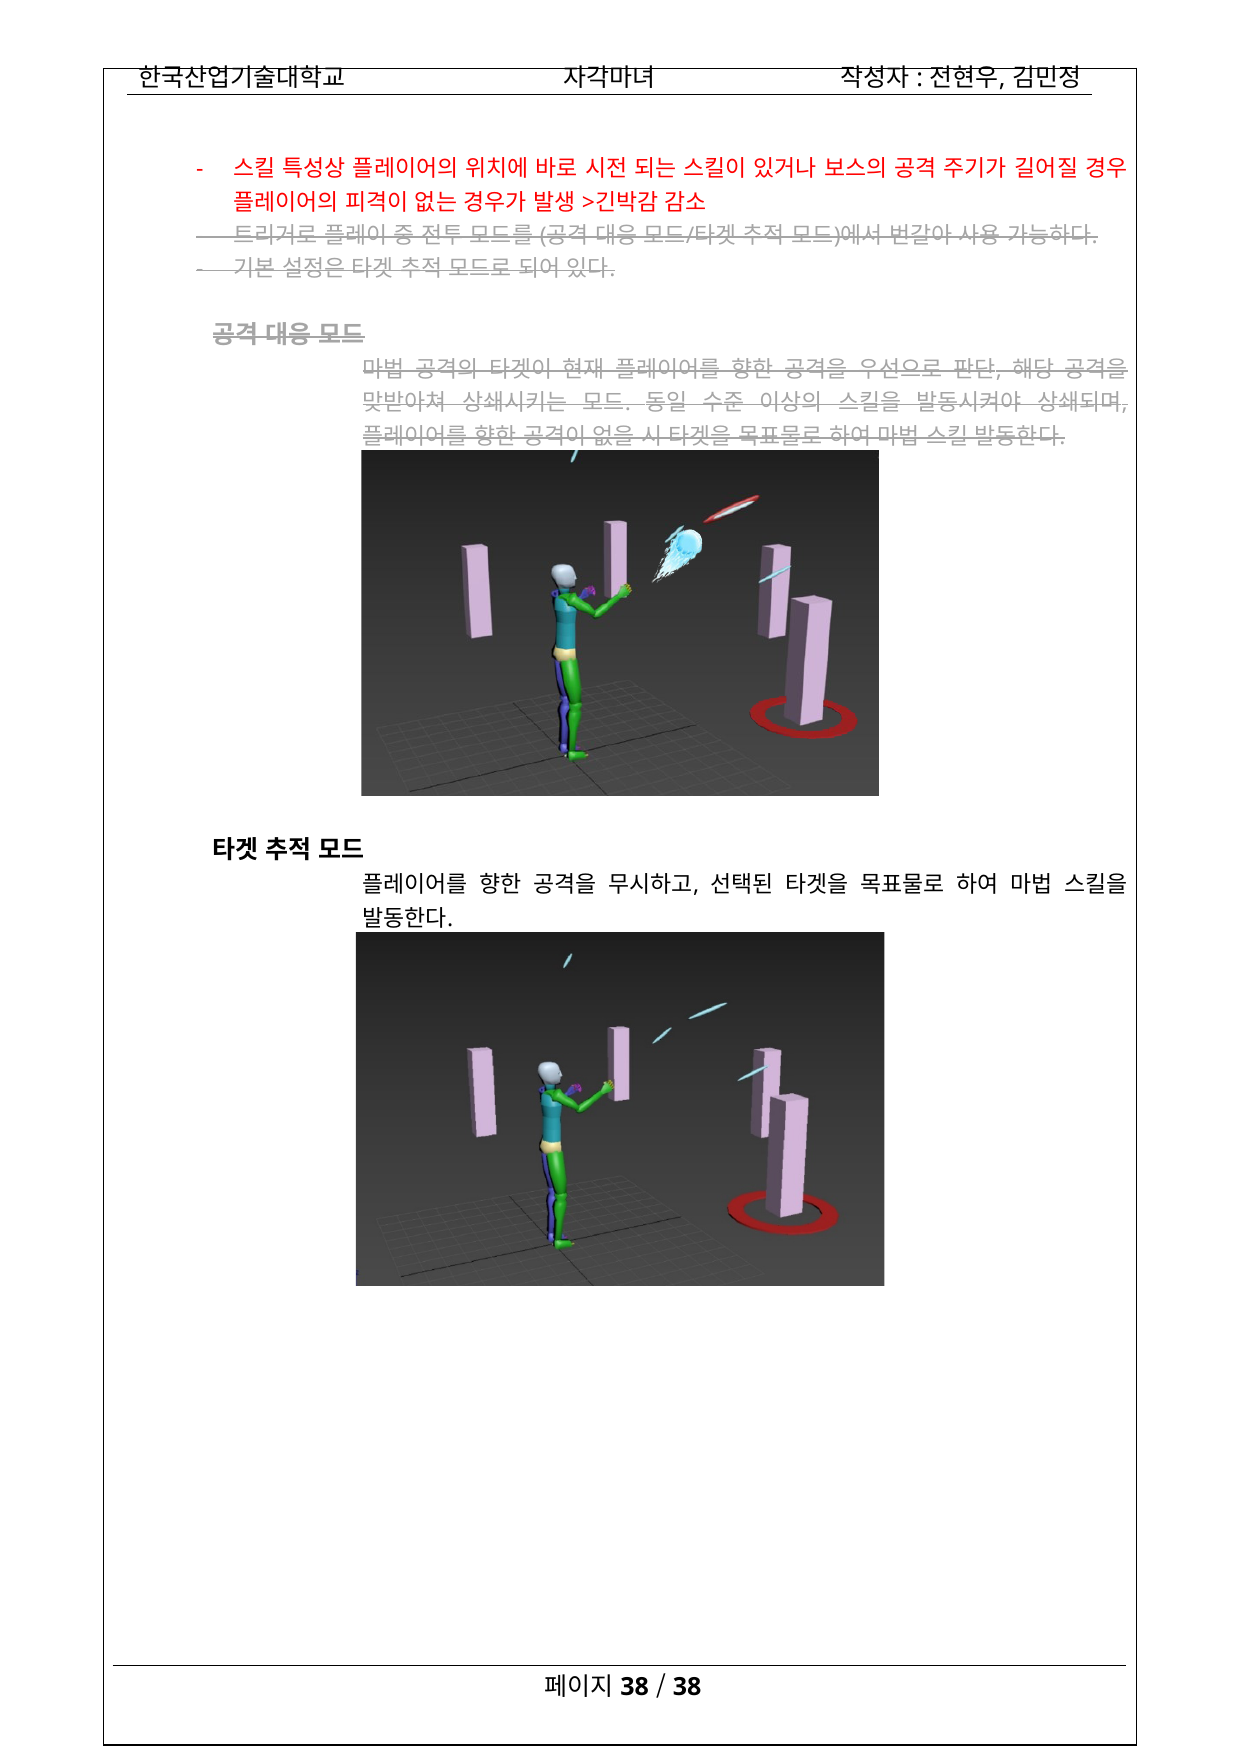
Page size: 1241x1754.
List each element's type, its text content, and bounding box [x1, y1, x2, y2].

text 플레이어를 향한 공격을 무시하고, 선택된 타겟을 목표물로 하여 마법 스킬을 발동한다. [362, 866, 1128, 933]
text 마법 공격의 타겟이 현재 플레이어를 향한 공격을 우선으로 판단, 해당 공격을 맞받아쳐 상쇄시키는 모드. 동일 수준 이상의 스킬을 발동시켜야 상쇄되며, 플레이어를 향한 공격이 없을 시 타겟을 목표물로 하여 마법 스킬 발동한다. [362, 371, 1128, 404]
subtitle 공격 대응 모드 [212, 314, 1128, 351]
list 트리거로 플레이 중 전투 모드를 (공격 대응 모드/타겟 추적 모드)에서 번갈아 사용 가능하다. [196, 217, 1128, 250]
text 마법 공격의 타겟이 현재 플레이어를 향한 공격을 우선으로 판단, 해당 공격을 맞받아쳐 상쇄시키는 모드. 동일 수준 이상의 스킬을 발동시켜야 상쇄되며, 플레이어를 향한 공격이 없을 시 타겟을 목표물로 하여 마법 스킬 발동한다. [362, 405, 1128, 451]
subtitle 타겟 추적 모드 [212, 830, 1128, 866]
picture [355, 932, 885, 1286]
picture [361, 450, 879, 796]
list 기본 설정은 타겟 추적 모드로 되어 있다. [196, 250, 1128, 283]
list 스킬 특성상 플레이어의 위치에 바로 시전 되는 스킬이 있거나 보스의 공격 주기가 길어질 경우 플레이어의 피격이 없는 경우가 발생 >긴박감 감소 [196, 150, 1128, 217]
text 마법 공격의 타겟이 현재 플레이어를 향한 공격을 우선으로 판단, 해당 공격을 맞받아쳐 상쇄시키는 모드. 동일 수준 이상의 스킬을 발동시켜야 상쇄되며, 플레이어를 향한 공격이 없을 시 타겟을 목표물로 하여 마법 스킬 발동한다. [362, 351, 1128, 370]
